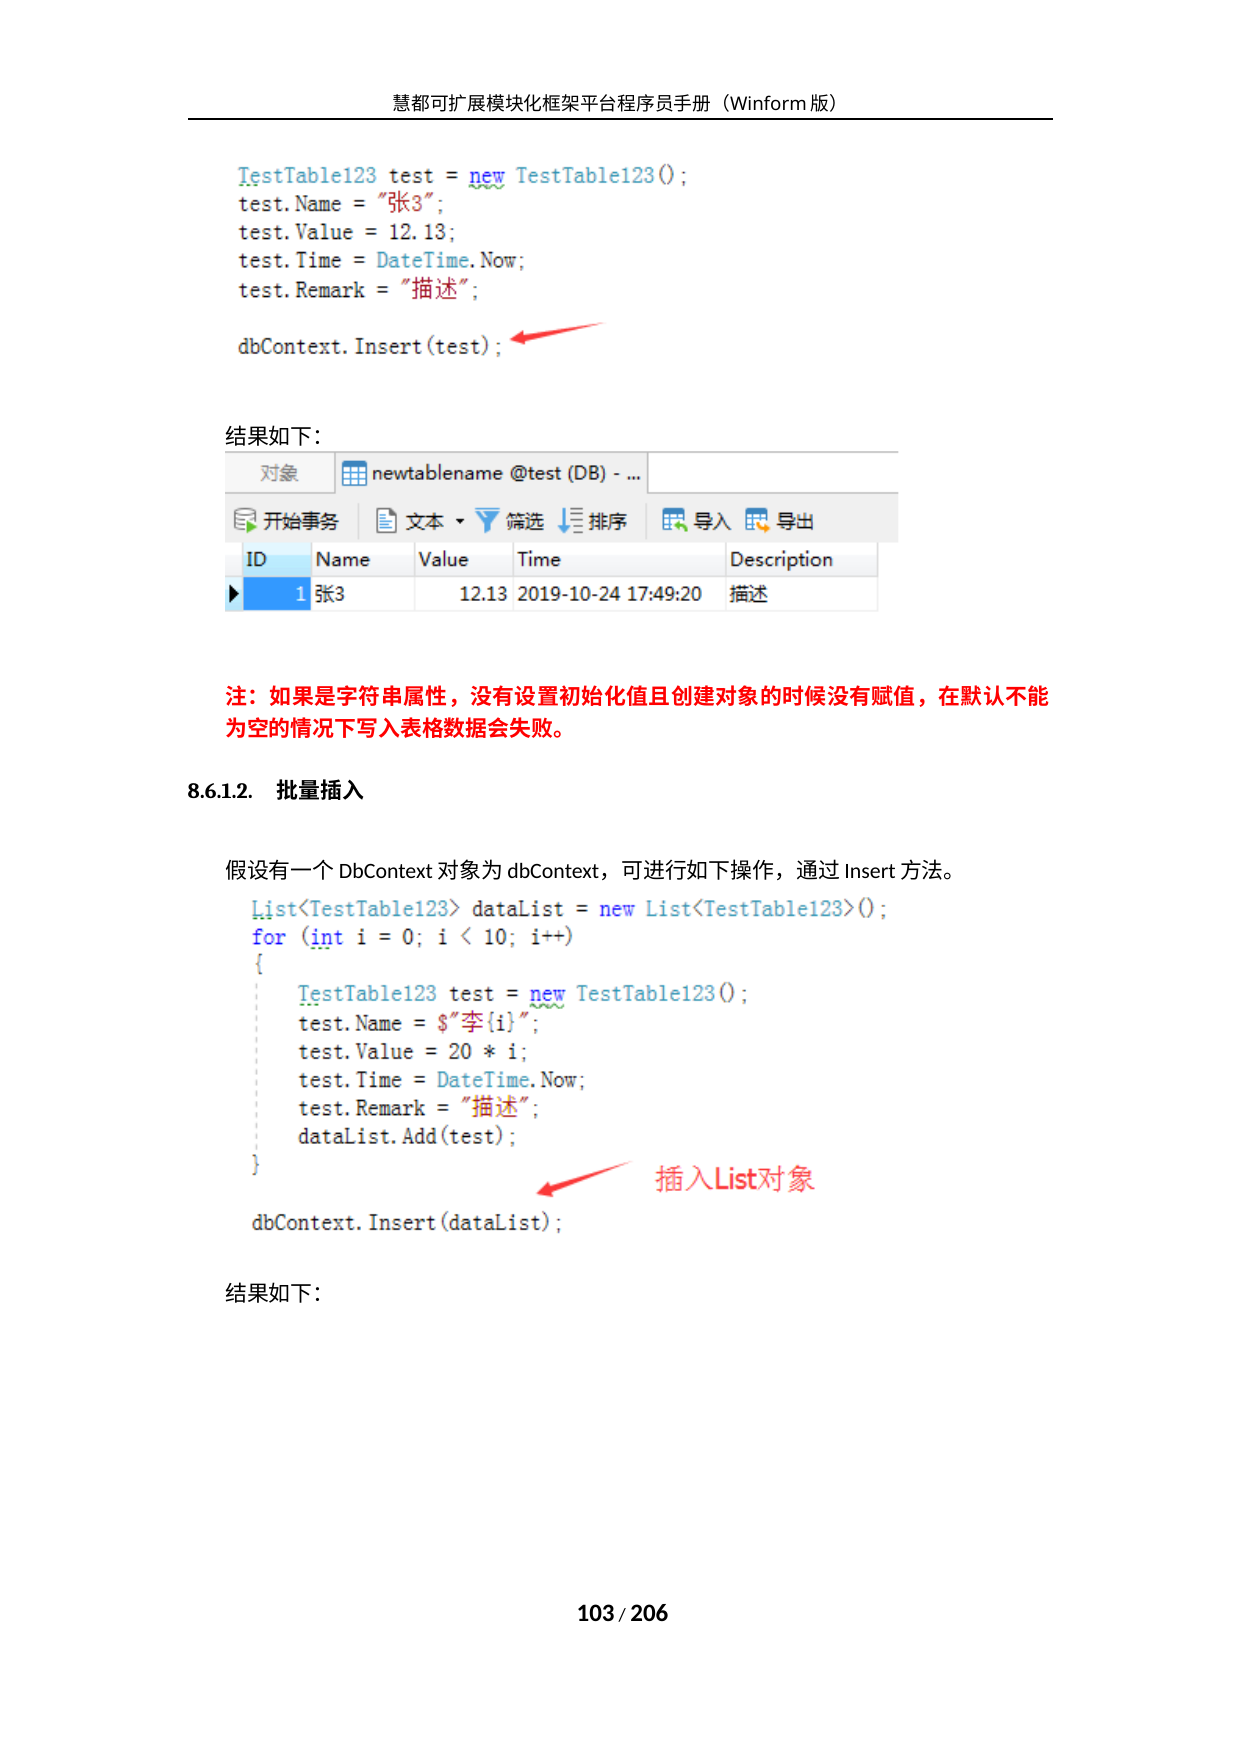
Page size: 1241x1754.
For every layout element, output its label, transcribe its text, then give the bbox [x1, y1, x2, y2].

subtitle 批量插入 [187, 773, 1053, 805]
list 结果如下： [225, 1276, 1053, 1308]
picture [225, 451, 899, 634]
picture [225, 158, 838, 376]
picture [231, 885, 976, 1249]
list 结果如下： [225, 418, 1053, 451]
list 注：如果是字符串属性，没有设置初始化值且创建对象的时候没有赋值，在默认不能为空的情况下写入表格数据会失败。 [225, 678, 1053, 743]
list 假设有一个DbContext对象为dbContext，可进行如下操作，通过Insert方法。 [225, 853, 1053, 886]
